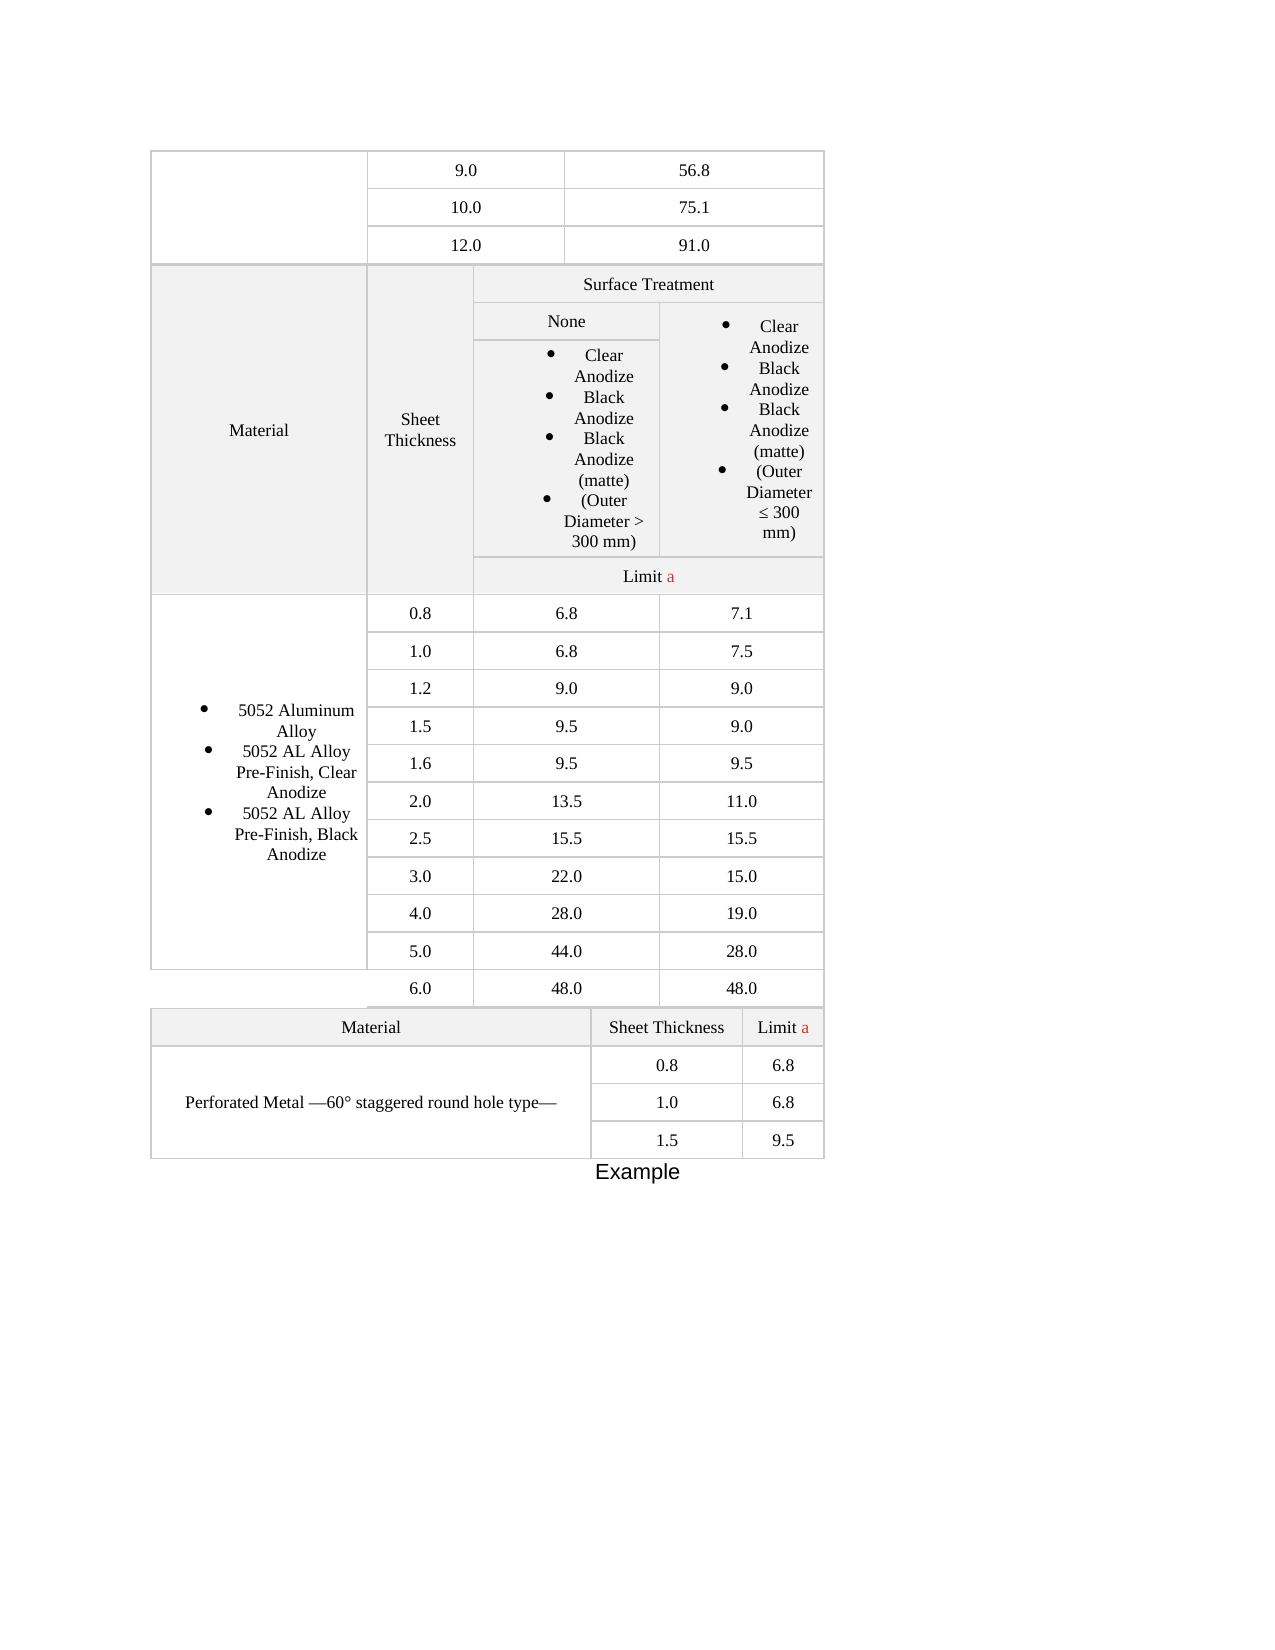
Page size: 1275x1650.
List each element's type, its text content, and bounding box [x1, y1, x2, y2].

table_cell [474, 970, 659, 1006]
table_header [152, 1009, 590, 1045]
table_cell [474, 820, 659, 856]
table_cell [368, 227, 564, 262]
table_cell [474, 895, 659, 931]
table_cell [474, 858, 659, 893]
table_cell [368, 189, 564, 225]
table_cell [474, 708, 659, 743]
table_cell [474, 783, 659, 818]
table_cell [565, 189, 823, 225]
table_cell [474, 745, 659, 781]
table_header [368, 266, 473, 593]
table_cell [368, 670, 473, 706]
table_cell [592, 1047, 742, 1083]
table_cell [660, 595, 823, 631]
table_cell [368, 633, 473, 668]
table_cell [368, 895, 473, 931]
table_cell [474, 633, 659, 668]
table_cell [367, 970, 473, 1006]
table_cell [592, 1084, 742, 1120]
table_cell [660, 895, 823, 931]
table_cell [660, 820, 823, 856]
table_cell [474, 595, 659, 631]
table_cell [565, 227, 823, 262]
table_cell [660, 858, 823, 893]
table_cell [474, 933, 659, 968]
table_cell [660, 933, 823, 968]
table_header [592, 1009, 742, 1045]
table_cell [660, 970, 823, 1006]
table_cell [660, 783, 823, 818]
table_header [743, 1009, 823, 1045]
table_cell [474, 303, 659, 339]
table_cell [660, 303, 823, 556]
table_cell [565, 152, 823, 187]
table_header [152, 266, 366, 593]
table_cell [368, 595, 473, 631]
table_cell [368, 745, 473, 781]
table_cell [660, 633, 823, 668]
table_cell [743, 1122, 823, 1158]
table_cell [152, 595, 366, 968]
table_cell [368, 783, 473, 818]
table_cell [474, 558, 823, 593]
text Example [150, 1159, 1125, 1184]
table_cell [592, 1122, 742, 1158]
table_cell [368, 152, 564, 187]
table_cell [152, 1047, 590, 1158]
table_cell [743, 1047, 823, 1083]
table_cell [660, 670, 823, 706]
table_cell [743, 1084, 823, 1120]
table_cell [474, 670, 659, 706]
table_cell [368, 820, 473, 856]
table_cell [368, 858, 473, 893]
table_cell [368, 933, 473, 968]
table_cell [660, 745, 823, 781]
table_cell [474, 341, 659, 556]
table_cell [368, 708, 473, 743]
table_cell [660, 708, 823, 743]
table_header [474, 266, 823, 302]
